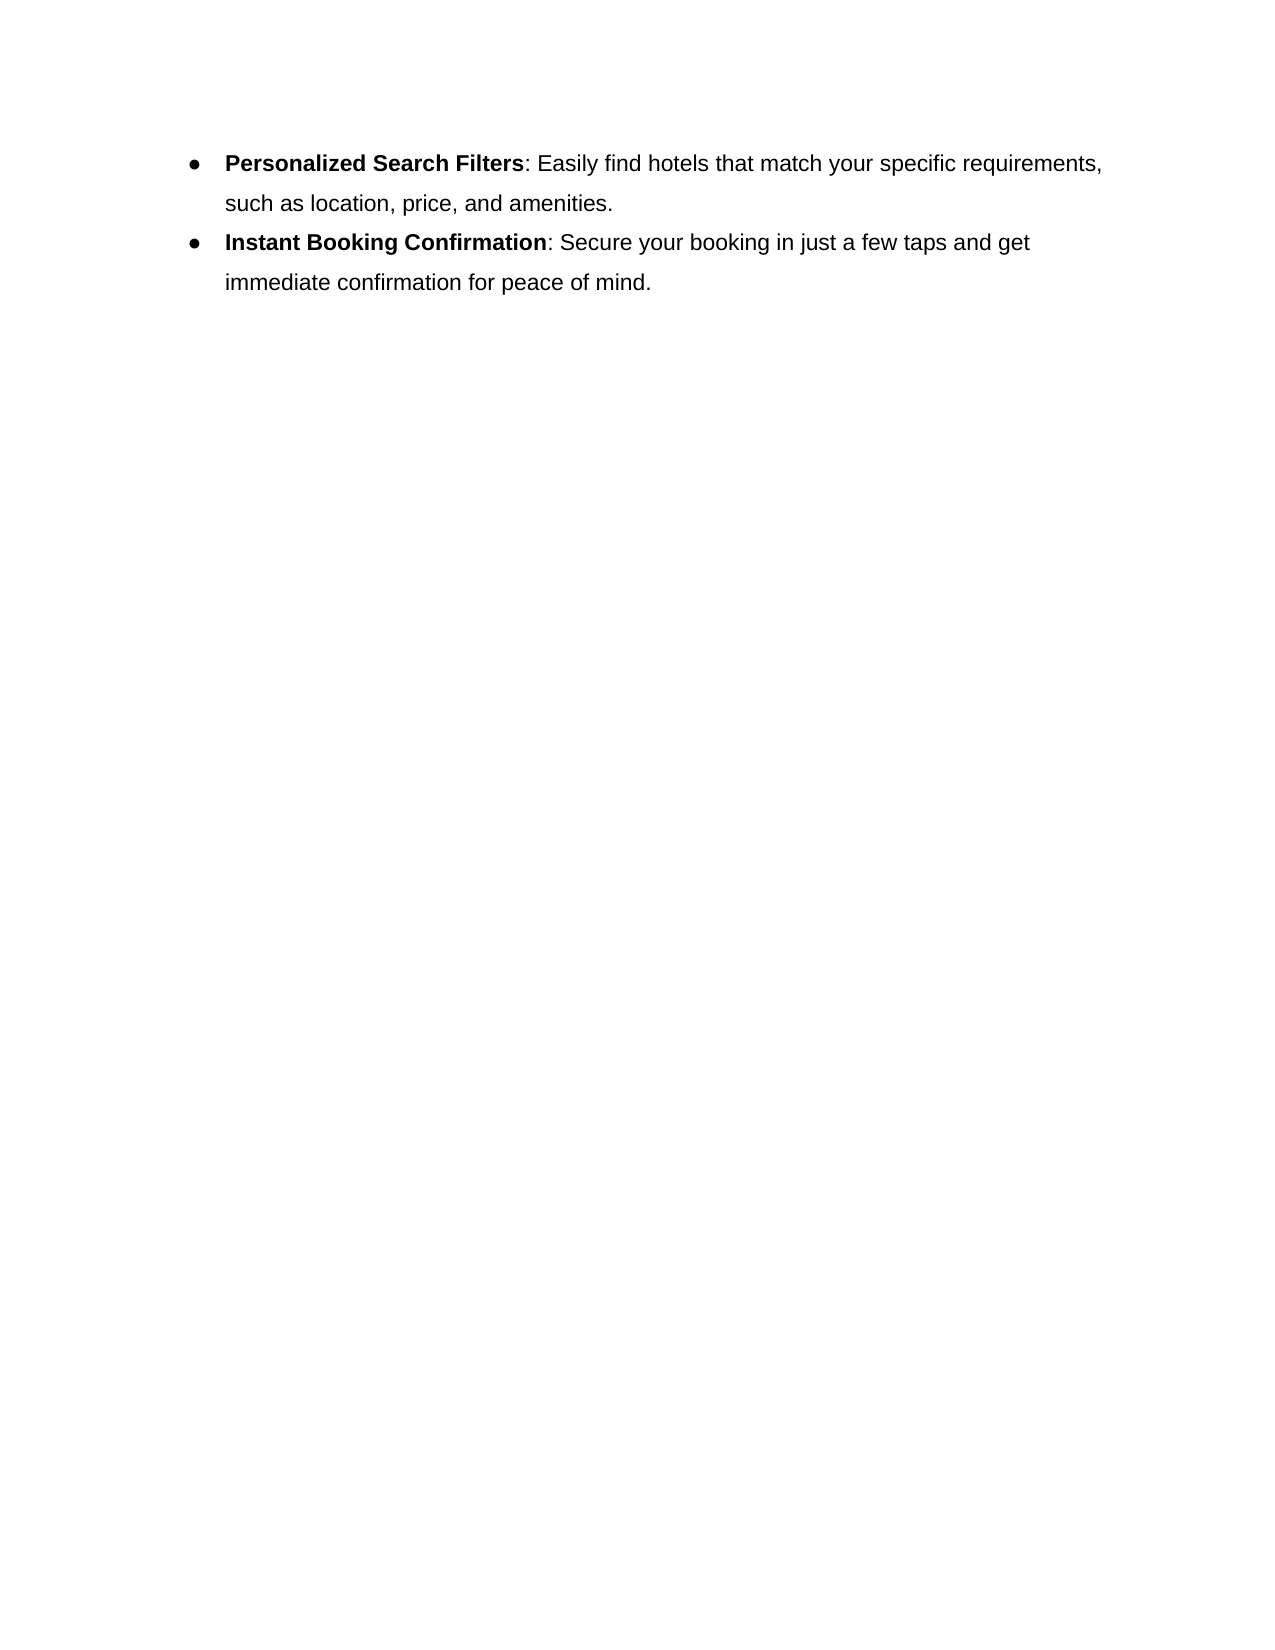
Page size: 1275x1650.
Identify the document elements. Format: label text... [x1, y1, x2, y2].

list Instant Booking Confirmation: Secure your booking in just a few taps and get immediate confirmation for peace of mind. [187, 229, 1125, 295]
list Personalized Search Filters: Easily find hotels that match your specific requirements, such as location, price, and amenities. [187, 150, 1125, 216]
